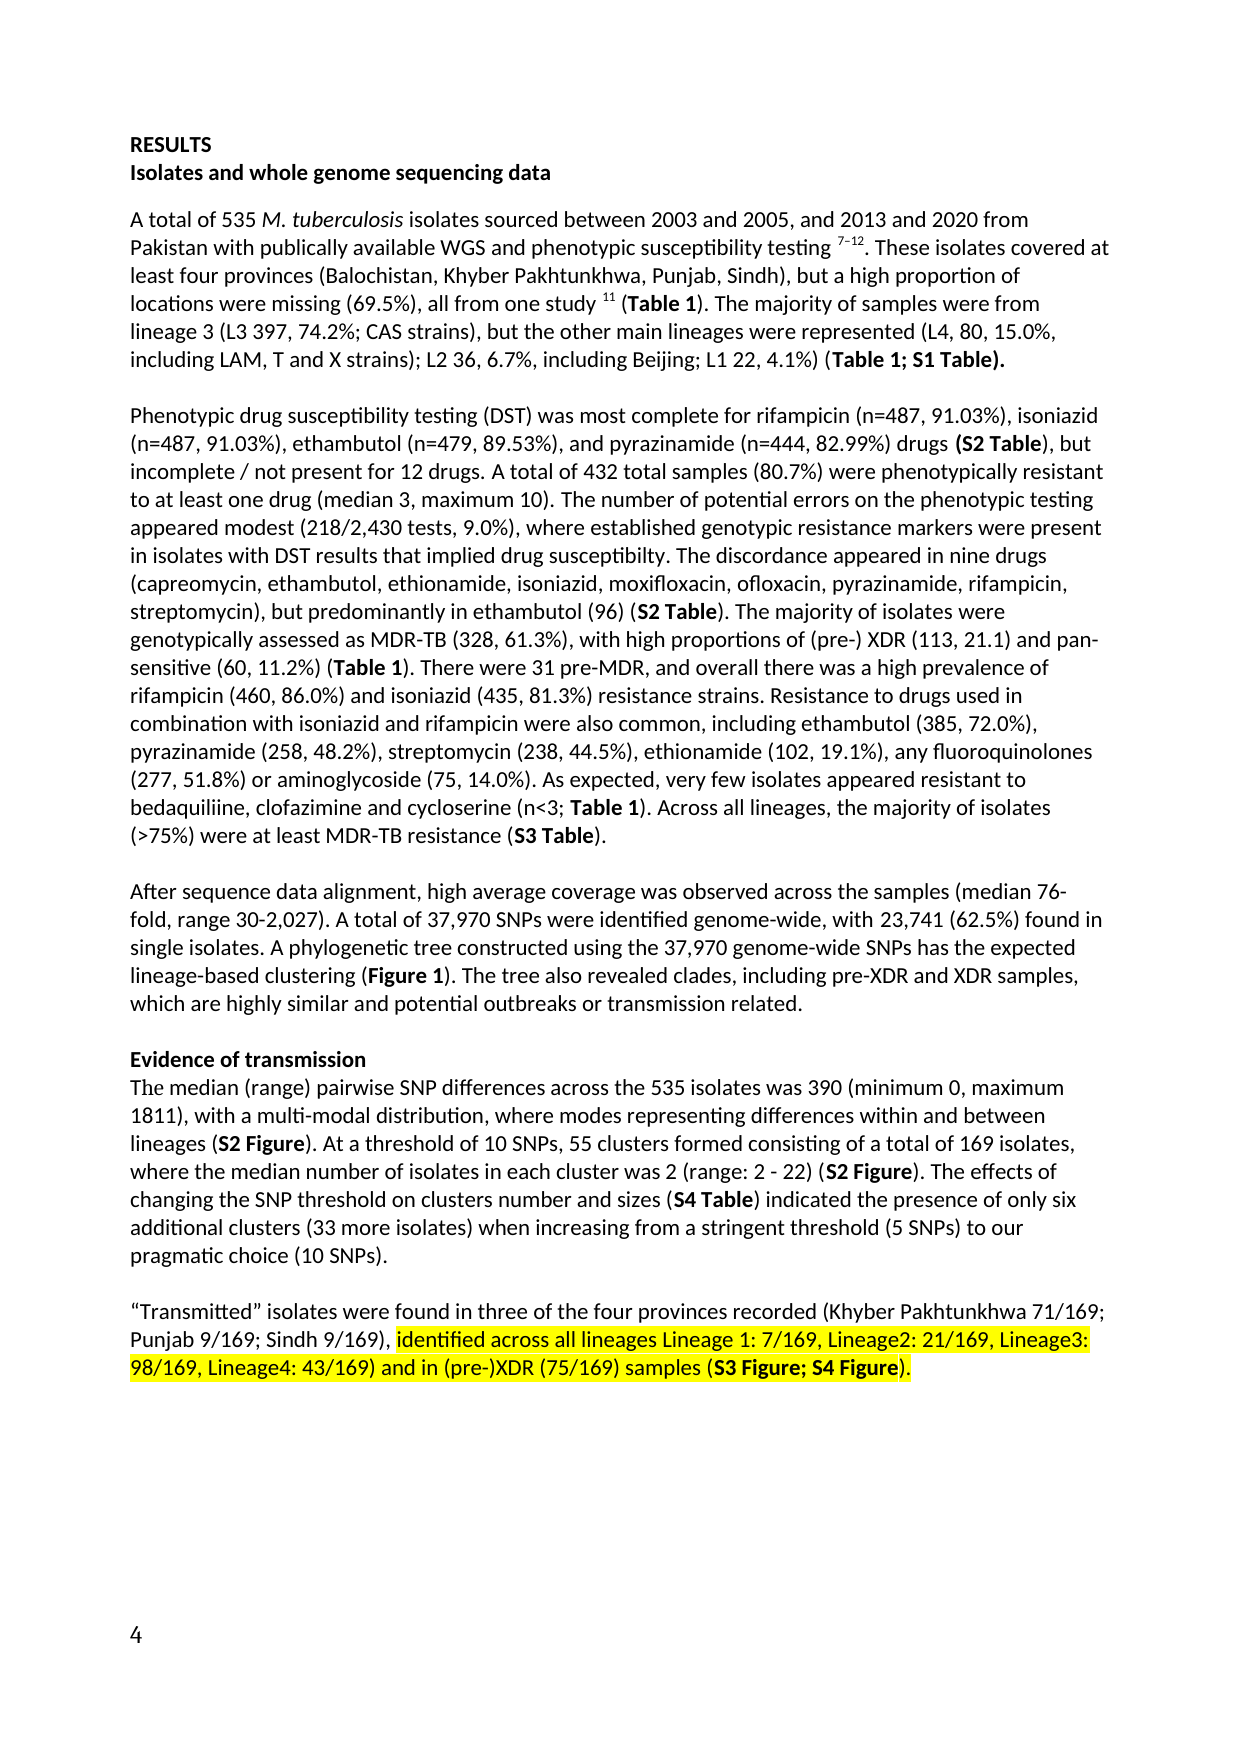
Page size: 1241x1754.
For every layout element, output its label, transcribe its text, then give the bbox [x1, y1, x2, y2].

text Evidence of transmission [130, 1045, 1110, 1073]
text Phenotypic drug susceptibility testing (DST) was most complete for rifampicin (n=487, 91.03%), isoniazid (n=487, 91.03%), ethambutol (n=479, 89.53%), and pyrazinamide (n=444, 82.99%) drugs (S2 Table), but incomplete / not present for 12 drugs. A total of 432 total samples (80.7%) were phenotypically resistant to at least one drug (median 3, maximum 10). The number of potential errors on the phenotypic testing appeared modest (218/2,430 tests, 9.0%), where established genotypic resistance markers were present in isolates with DST results that implied drug susceptibilty. The discordance appeared in nine drugs (capreomycin, ethambutol, ethionamide, isoniazid, moxifloxacin, ofloxacin, pyrazinamide, rifampicin, streptomycin), but predominantly in ethambutol (96) (S2 Table). The majority of isolates were genotypically assessed as MDR-TB (328, 61.3%), with high proportions of (pre-) XDR (113, 21.1) and pan-sensitive (60, 11.2%) (Table 1). There were 31 pre-MDR, and overall there was a high prevalence of rifampicin (460, 86.0%) and isoniazid (435, 81.3%) resistance strains. Resistance to drugs used in combination with isoniazid and rifampicin were also common, including ethambutol (385, 72.0%), pyrazinamide (258, 48.2%), streptomycin (238, 44.5%), ethionamide (102, 19.1%), any fluoroquinolones (277, 51.8%) or aminoglycoside (75, 14.0%). As expected, very few isolates appeared resistant to bedaquiliine, clofazimine and cycloserine (n<3; Table 1). Across all lineages, the majority of isolates (>75%) were at least MDR-TB resistance (S3 Table). [130, 401, 1110, 849]
text The median (range) pairwise SNP differences across the 535 isolates was 390 (minimum 0, maximum 1811), with a multi-modal distribution, where modes representing differences within and between lineages (S2 Figure). At a threshold of 10 SNPs, 55 clusters formed consisting of a total of 169 isolates, where the median number of isolates in each cluster was 2 (range: 2 - 22) (S2 Figure). The effects of changing the SNP threshold on clusters number and sizes (S4 Table) indicated the presence of only six additional clusters (33 more isolates) when increasing from a stringent threshold (5 SNPs) to our pragmatic choice (10 SNPs). [130, 1073, 1110, 1269]
subtitle Isolates and whole genome sequencing data [130, 158, 1110, 186]
text A total of 535 M. tuberculosis isolates sourced between 2003 and 2005, and 2013 and 2020 from Pakistan with publically available WGS and phenotypic susceptibility testing 7–12. These isolates covered at least four provinces (Balochistan, Khyber Pakhtunkhwa, Punjab, Sindh), but a high proportion of locations were missing (69.5%), all from one study 11 (Table 1). The majority of samples were from lineage 3 (L3 397, 74.2%; CAS strains), but the other main lineages were represented (L4, 80, 15.0%, including LAM, T and X strains); L2 36, 6.7%, including Beijing; L1 22, 4.1%) (Table 1; S1 Table). [130, 205, 1110, 373]
text “Transmitted” isolates were found in three of the four provinces recorded (Khyber Pakhtunkhwa 71/169; Punjab 9/169; Sindh 9/169), identified across all lineages Lineage 1: 7/169, Lineage2: 21/169, Lineage3: 98/169, Lineage4: 43/169) and in (pre-)XDR (75/169) samples (S3 Figure; S4 Figure). [130, 1297, 1110, 1382]
text After sequence data alignment, high average coverage was observed across the samples (median 76-fold, range 30-2,027). A total of 37,970 SNPs were identified genome-wide, with 23,741 (62.5%) found in single isolates. A phylogenetic tree constructed using the 37,970 genome-wide SNPs has the expected lineage-based clustering (Figure 1). The tree also revealed clades, including pre-XDR and XDR samples, which are highly similar and potential outbreaks or transmission related. [130, 877, 1110, 1017]
text RESULTS [130, 130, 1110, 158]
